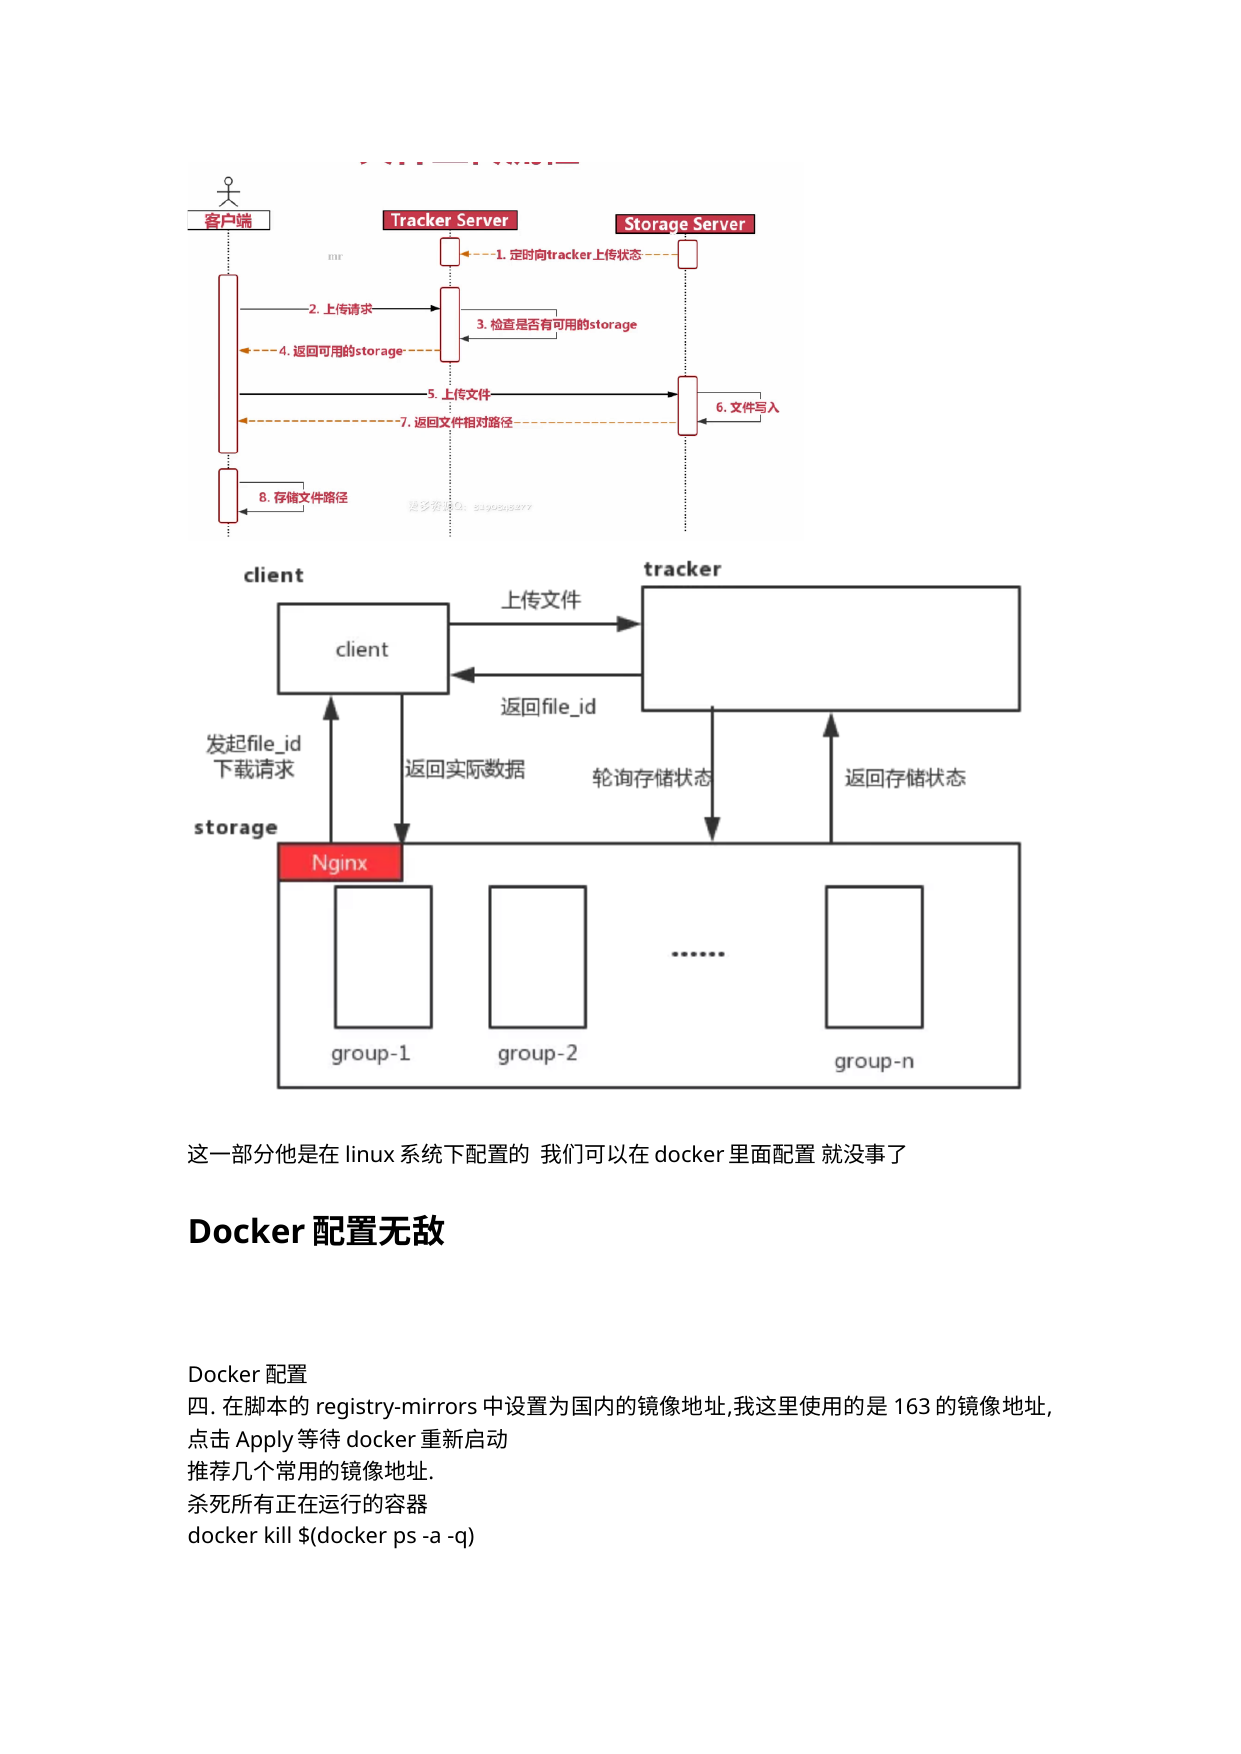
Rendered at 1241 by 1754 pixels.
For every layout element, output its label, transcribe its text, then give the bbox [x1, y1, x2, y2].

picture [187, 552, 1053, 1106]
text Docker配置 [187, 1356, 1053, 1389]
text 四. 在脚本的registry-mirrors中设置为国内的镜像地址,我这里使用的是163的镜像地址,点击Apply等待docker重新启动 [187, 1389, 1053, 1454]
subtitle Docker配置无敌 [187, 1197, 1053, 1262]
text 杀死所有正在运行的容器 [187, 1486, 1053, 1519]
text docker kill $(docker ps -a -q) [187, 1519, 1053, 1551]
picture [187, 162, 804, 541]
text 推荐几个常用的镜像地址. [187, 1454, 1053, 1486]
text 这一部分他是在linux系统下配置的 我们可以在docker里面配置 就没事了 [187, 1137, 1053, 1169]
